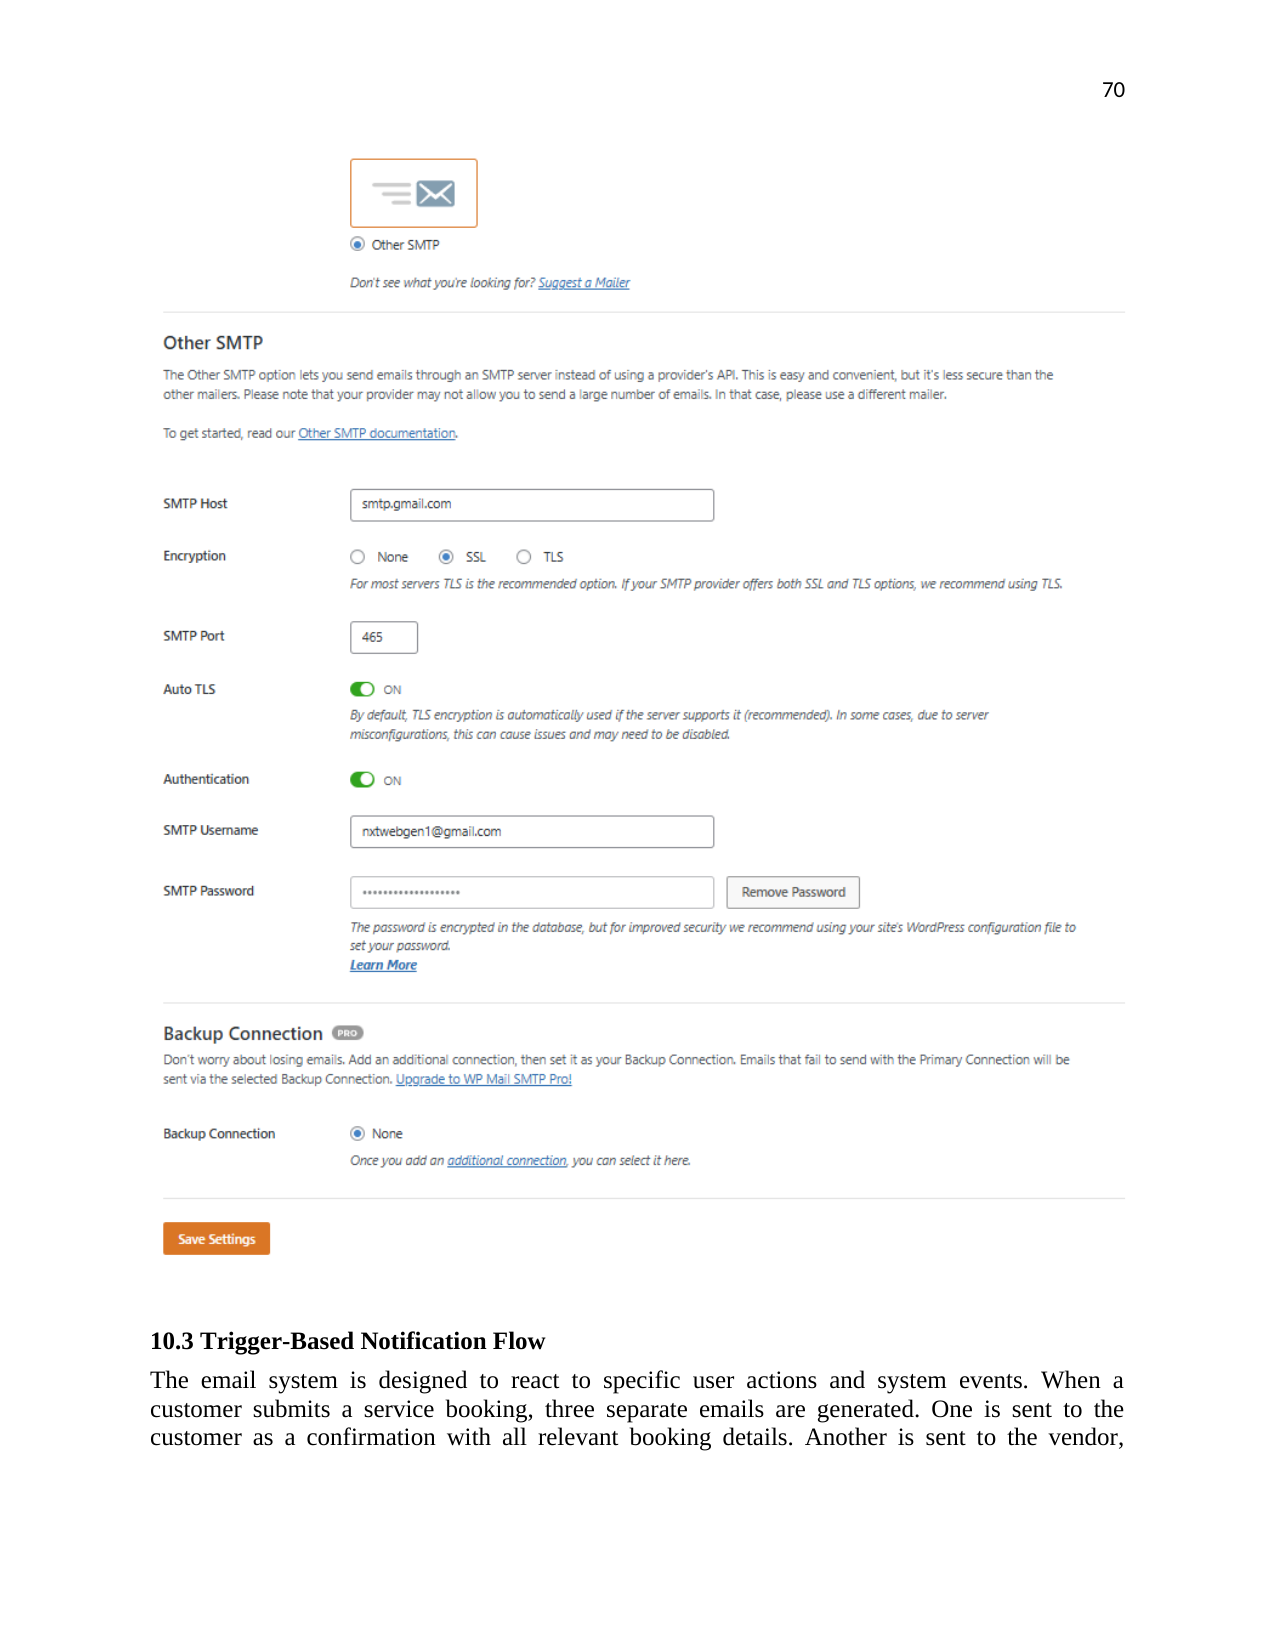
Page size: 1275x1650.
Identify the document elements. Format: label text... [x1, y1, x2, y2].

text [150, 1365, 1125, 1451]
picture [150, 150, 1125, 1272]
text 10.3 Trigger-Based Notification Flow [150, 1326, 1125, 1354]
